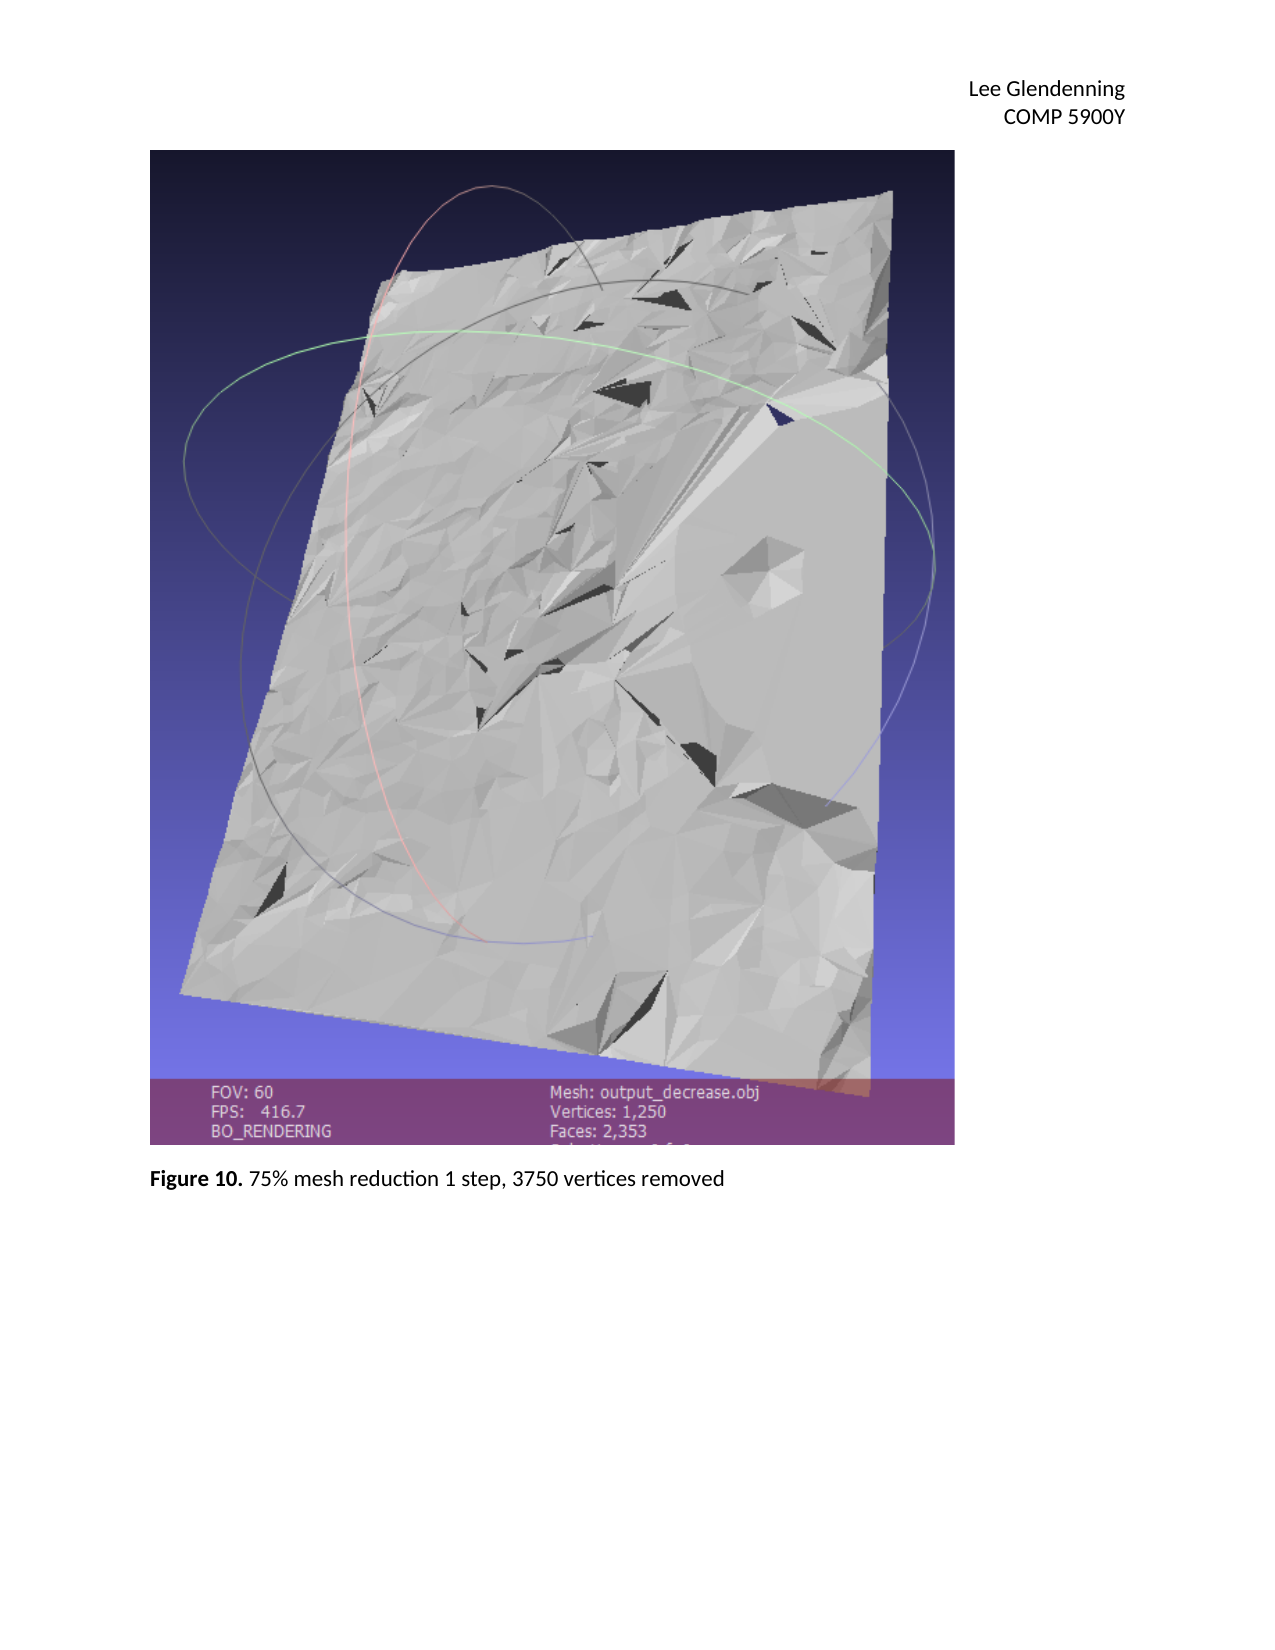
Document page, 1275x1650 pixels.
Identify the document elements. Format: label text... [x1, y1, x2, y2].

picture [150, 150, 955, 1145]
text Figure 10. 75% mesh reduction 1 step, 3750 vertices removed [150, 1164, 1125, 1192]
